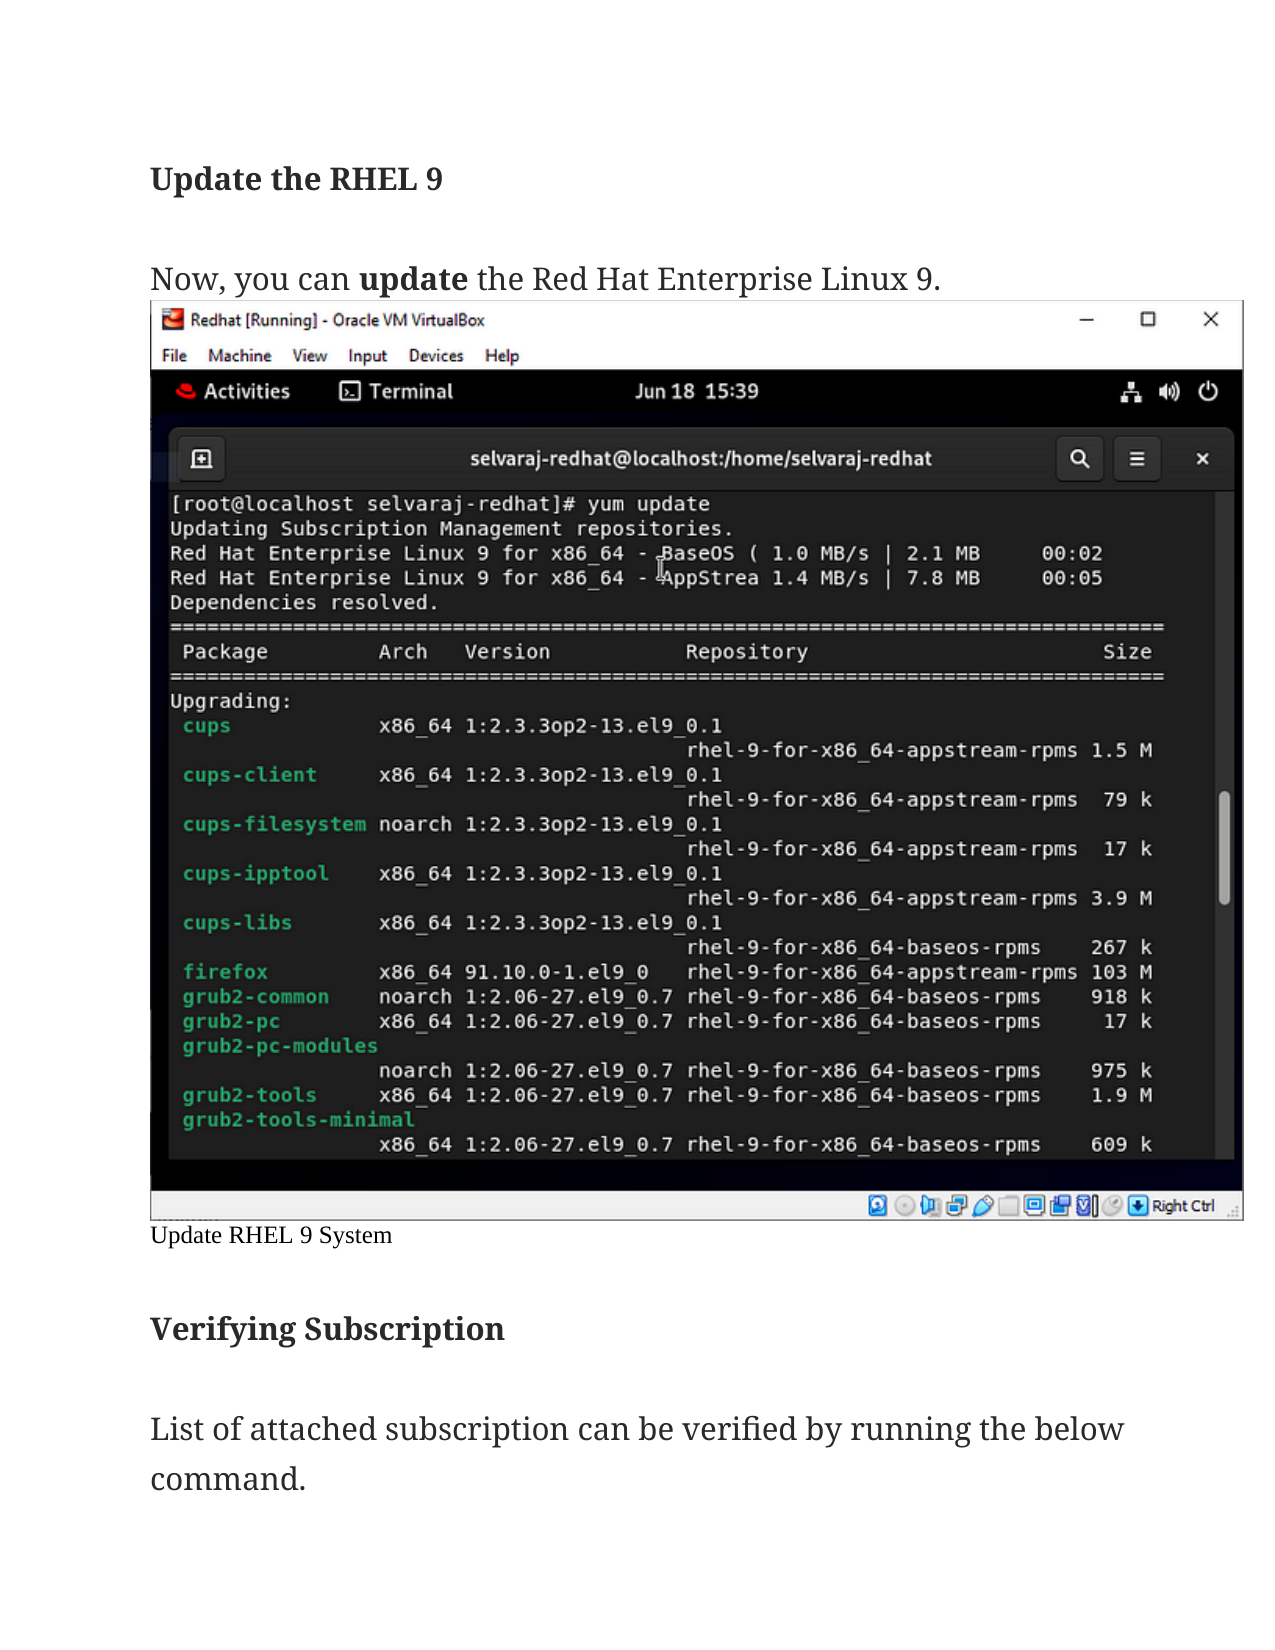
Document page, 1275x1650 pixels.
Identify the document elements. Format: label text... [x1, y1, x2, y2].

text Verifying Subscription [150, 1299, 1125, 1349]
text Now, you can update the Red Hat Enterprise Linux 9. [150, 250, 1125, 300]
text Update the RHEL 9 [150, 150, 1125, 200]
picture [150, 300, 1244, 1221]
text Update RHEL 9 System [150, 1221, 1125, 1249]
text List of attached subscription can be verified by running the below command. [150, 1399, 1125, 1499]
